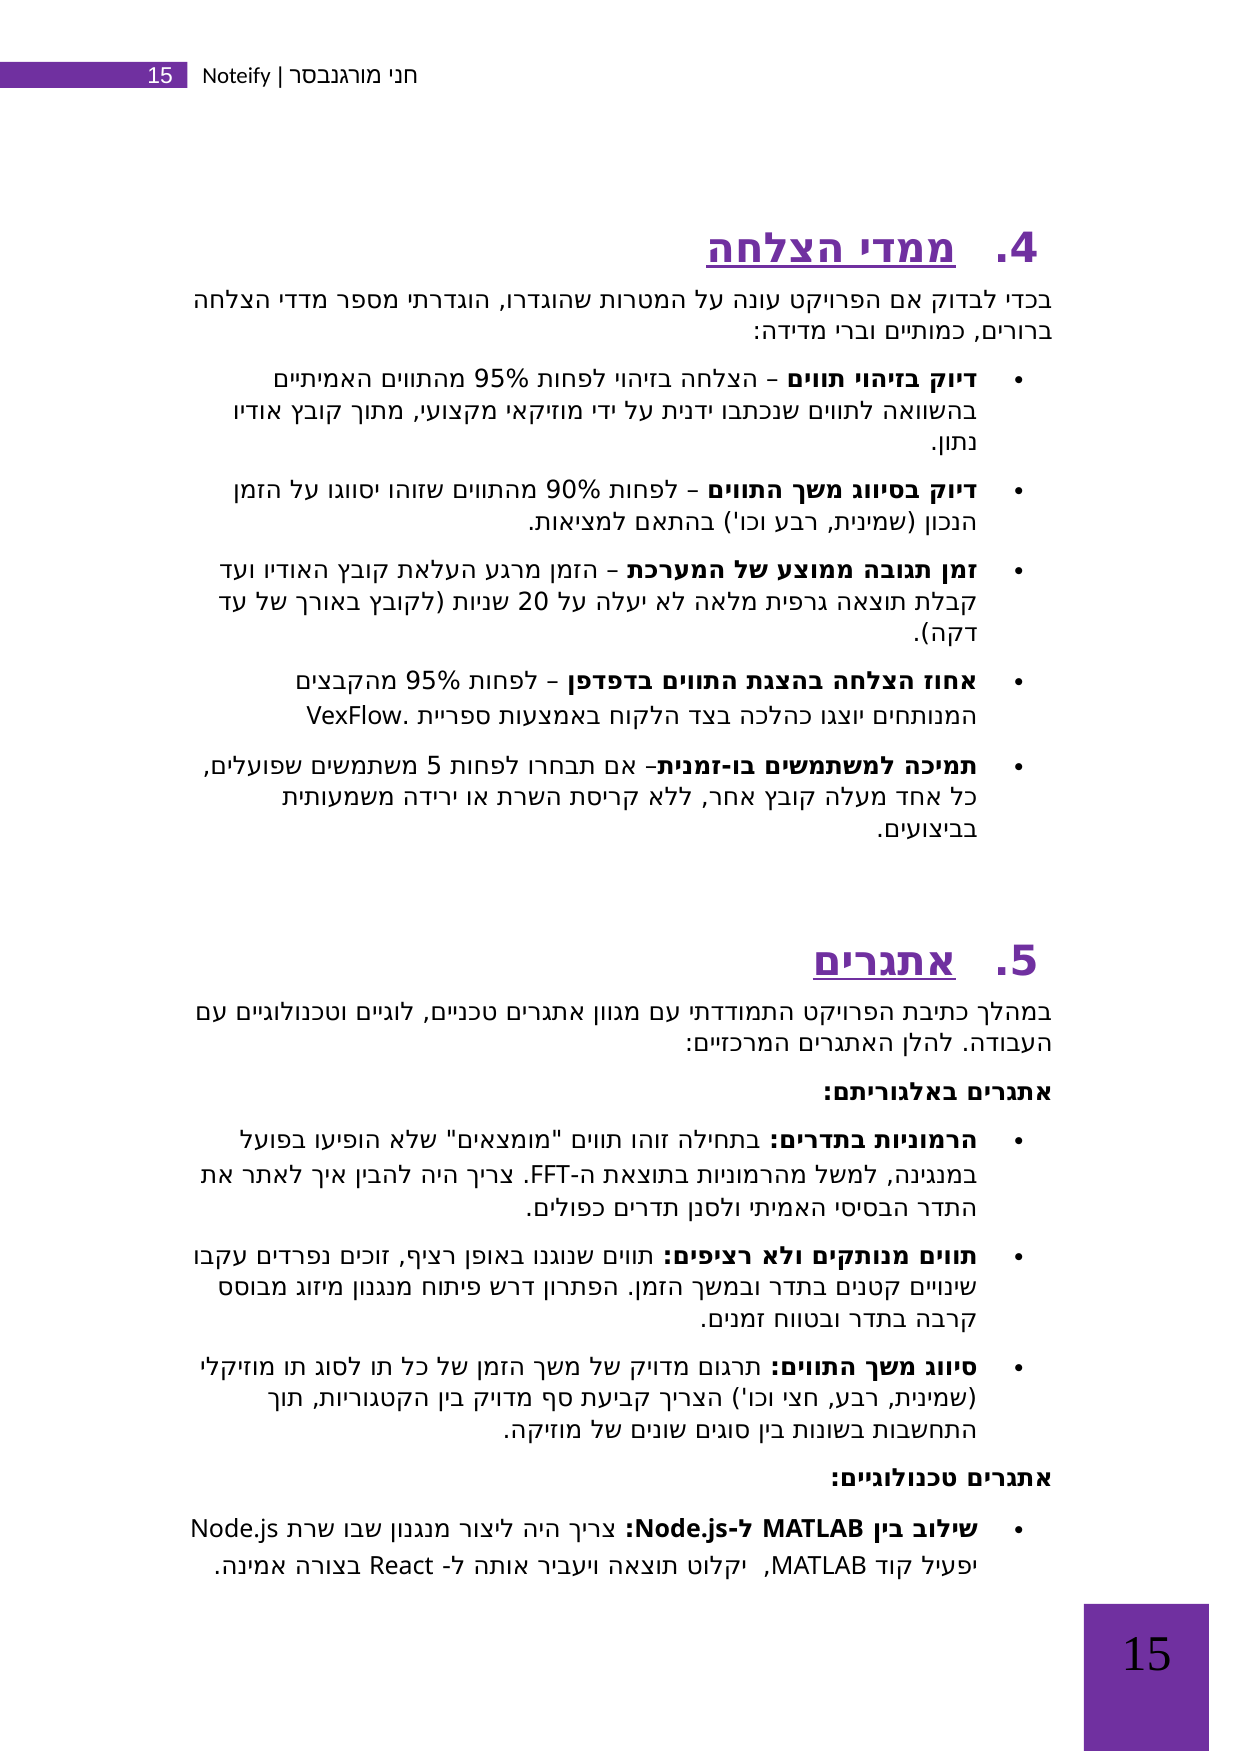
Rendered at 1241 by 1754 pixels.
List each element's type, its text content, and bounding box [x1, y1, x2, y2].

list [187, 1511, 1015, 1581]
list תמיכה למשתמשים בו-זמנית– אם תבחרו לפחות 5 משתמשים שפועלים, כל אחד מעלה קובץ אחר, ללא קריסת השרת או ירידה משמעותית בביצועים. [187, 751, 1015, 843]
subtitle ממדי הצלחה [187, 224, 994, 273]
list תווים מנותקים ולא רציפים: תווים שנוגנו באופן רציף, זוכים נפרדים עקבו שינויים קטנים בתדר ובמשך הזמן. הפתרון דרש פיתוח מנגנון מיזוג מבוסס קרבה בתדר ובטווח זמנים. [187, 1241, 1015, 1333]
list הרמוניות בתדרים: בתחילה זוהו תווים "מומצאים" שלא הופיעו בפועל במנגינה, למשל מהרמוניות בתוצאת ה-FFT. צריך היה להבין איך לאתר את התדר הבסיסי האמיתי ולסנן תדרים כפולים. [187, 1125, 1015, 1222]
text אתגרים באלגוריתם: [187, 1077, 1053, 1106]
list דיוק בסיווג משך התווים – לפחות 90% מהתווים שזוהו יסווגו על הזמן הנכון (שמינית, רבע וכו') בהתאם למציאות. [187, 476, 1015, 536]
list סיווג משך התווים: תרגום מדויק של משך הזמן של כל תו לסוג תו מוזיקלי (שמינית, רבע, חצי וכו') הצריך קביעת סף מדויק בין הקטגוריות, תוך התחשבות בשונות בין סוגים שונים של מוזיקה. [187, 1352, 1015, 1444]
list זמן תגובה ממוצע של המערכת – הזמן מרגע העלאת קובץ האודיו ועד קבלת תוצאה גרפית מלאה לא יעלה על 20 שניות (לקובץ באורך של עד דקה). [187, 555, 1015, 647]
text בכדי לבדוק אם הפרויקט עונה על המטרות שהוגדרו, הוגדרתי מספר מדדי הצלחה ברורים, כמותיים וברי מדידה: [187, 285, 1053, 346]
list דיוק בזיהוי תווים – הצלחה בזיהוי לפחות 95% מהתווים האמיתיים בהשוואה לתווים שנכתבו ידנית על ידי מוזיקאי מקצועי, מתוך קובץ אודיו נתון. [187, 364, 1015, 457]
text במהלך כתיבת הפרויקט התמודדתי עם מגוון אתגרים טכניים, לוגיים וטכנולוגיים עם העבודה. להלן האתגרים המרכזיים: [187, 997, 1053, 1058]
subtitle אתגרים [187, 936, 994, 985]
list אחוז הצלחה בהצגת התווים בדפדפן – לפחות 95% מהקבצים המנותחים יוצגו כהלכה בצד הלקוח באמצעות ספריית .VexFlow [187, 666, 1015, 732]
text אתגרים טכנולוגיים: [187, 1463, 1053, 1492]
